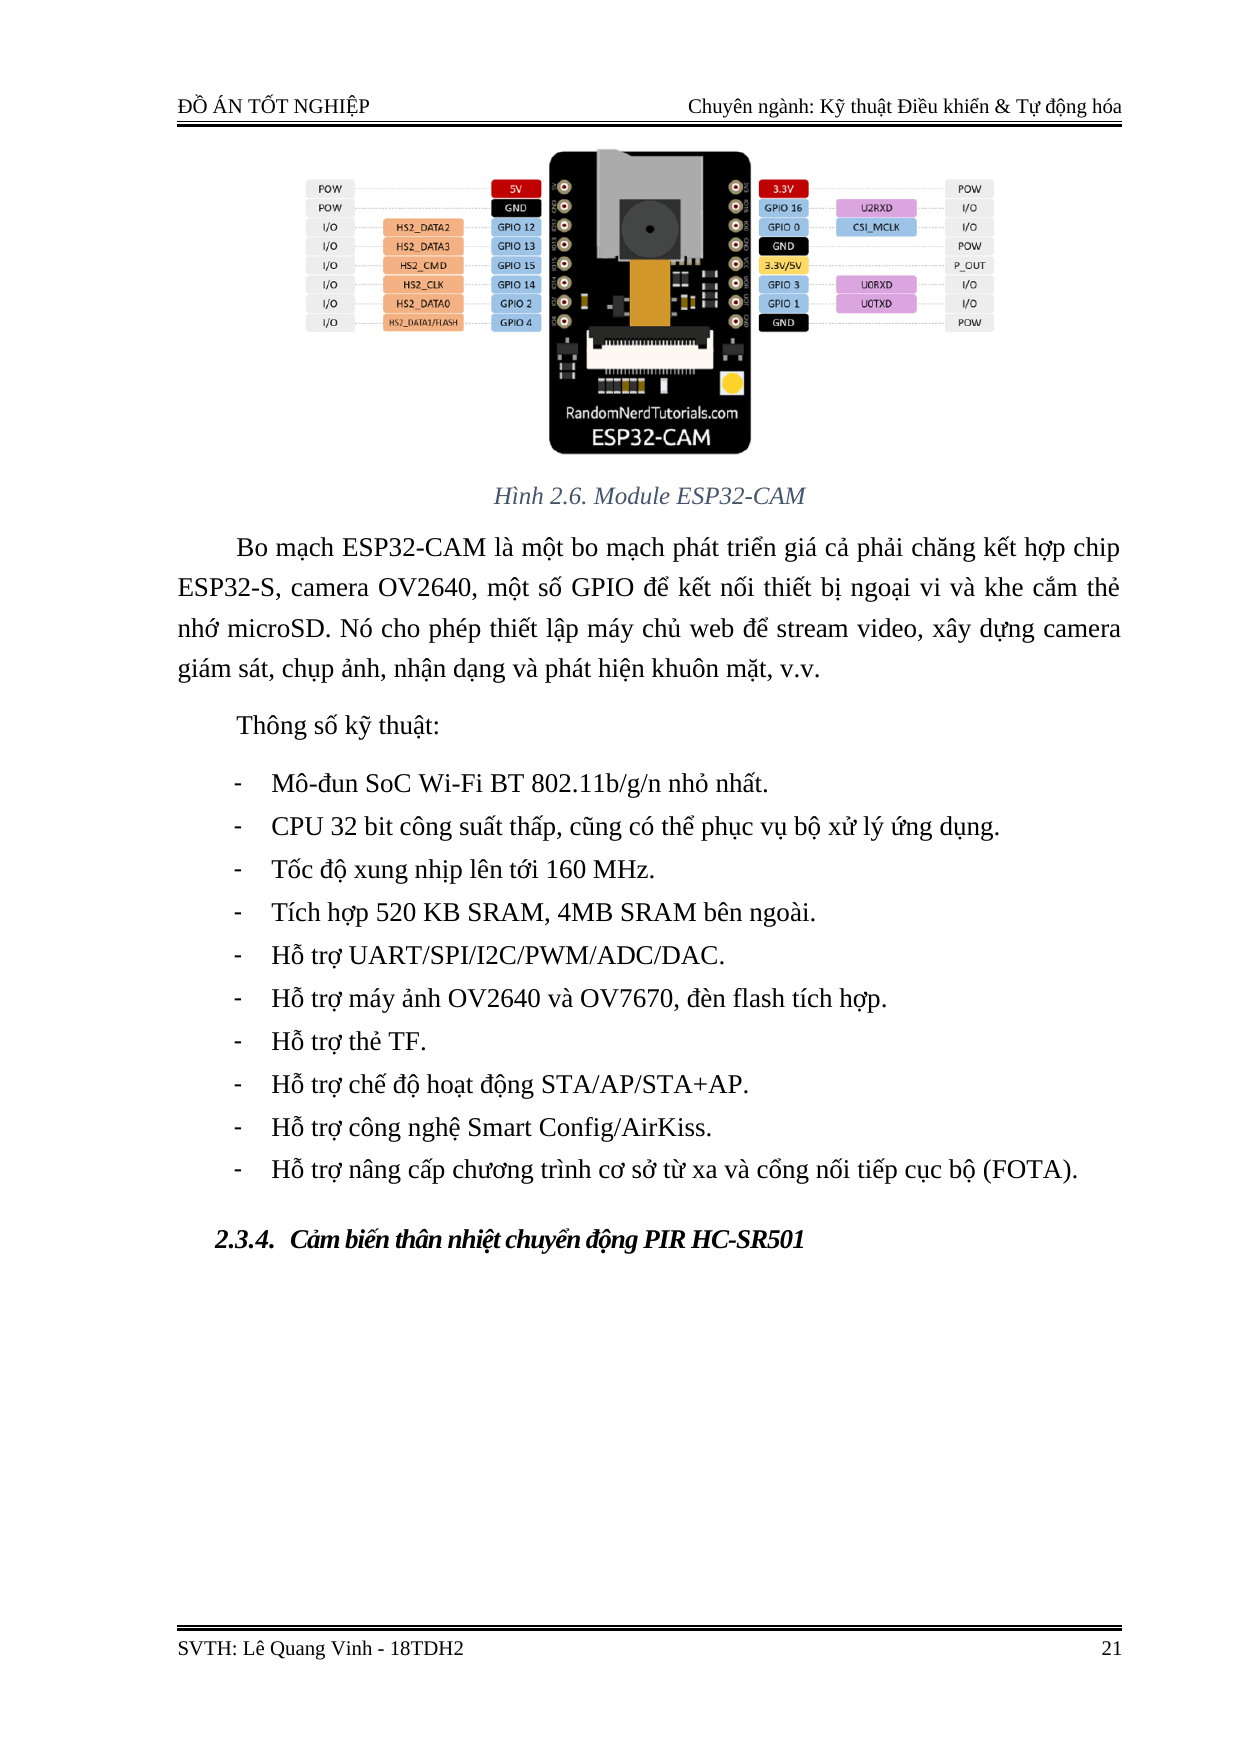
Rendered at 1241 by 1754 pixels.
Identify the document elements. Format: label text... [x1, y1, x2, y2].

text Bo mạch ESP32-CAM là một bo mạch phát triển giá cả phải chăng kết hợp chip ESP32-S, camera OV2640, một số GPIO để kết nối thiết bị ngoại vi và khe cắm thẻ nhớ microSD. Nó cho phép thiết lập máy chủ web để stream video, xây dựng camera giám sát, chụp ảnh, nhận dạng và phát hiện khuôn mặt, v.v. [177, 531, 1122, 683]
subtitle Cảm biến thân nhiệt chuyển động PIR HC-SR501 [215, 1223, 1122, 1254]
list Tích hợp 520 KB SRAM, 4MB SRAM bên ngoài. [233, 895, 1122, 928]
list Mô-đun SoC Wi-Fi BT 802.11b/g/n nhỏ nhất. [233, 766, 1122, 799]
list CPU 32 bit công suất thấp, cũng có thể phục vụ bộ xử lý ứng dụng. [233, 809, 1122, 842]
list Hỗ trợ thẻ TF. [233, 1024, 1122, 1057]
list Hỗ trợ chế độ hoạt động STA/AP/STA+AP. [233, 1067, 1122, 1100]
list Hỗ trợ máy ảnh OV2640 và OV7670, đèn flash tích hợp. [233, 981, 1122, 1014]
picture [303, 147, 997, 456]
list Hỗ trợ công nghệ Smart Config/AirKiss. [233, 1110, 1122, 1143]
list Hỗ trợ UART/SPI/I2C/PWM/ADC/DAC. [233, 938, 1122, 971]
text Thông số kỹ thuật: [177, 709, 1122, 741]
list Tốc độ xung nhịp lên tới 160 MHz. [233, 852, 1122, 885]
list Hỗ trợ nâng cấp chương trình cơ sở từ xa và cổng nối tiếp cục bộ (FOTA). [233, 1153, 1122, 1186]
